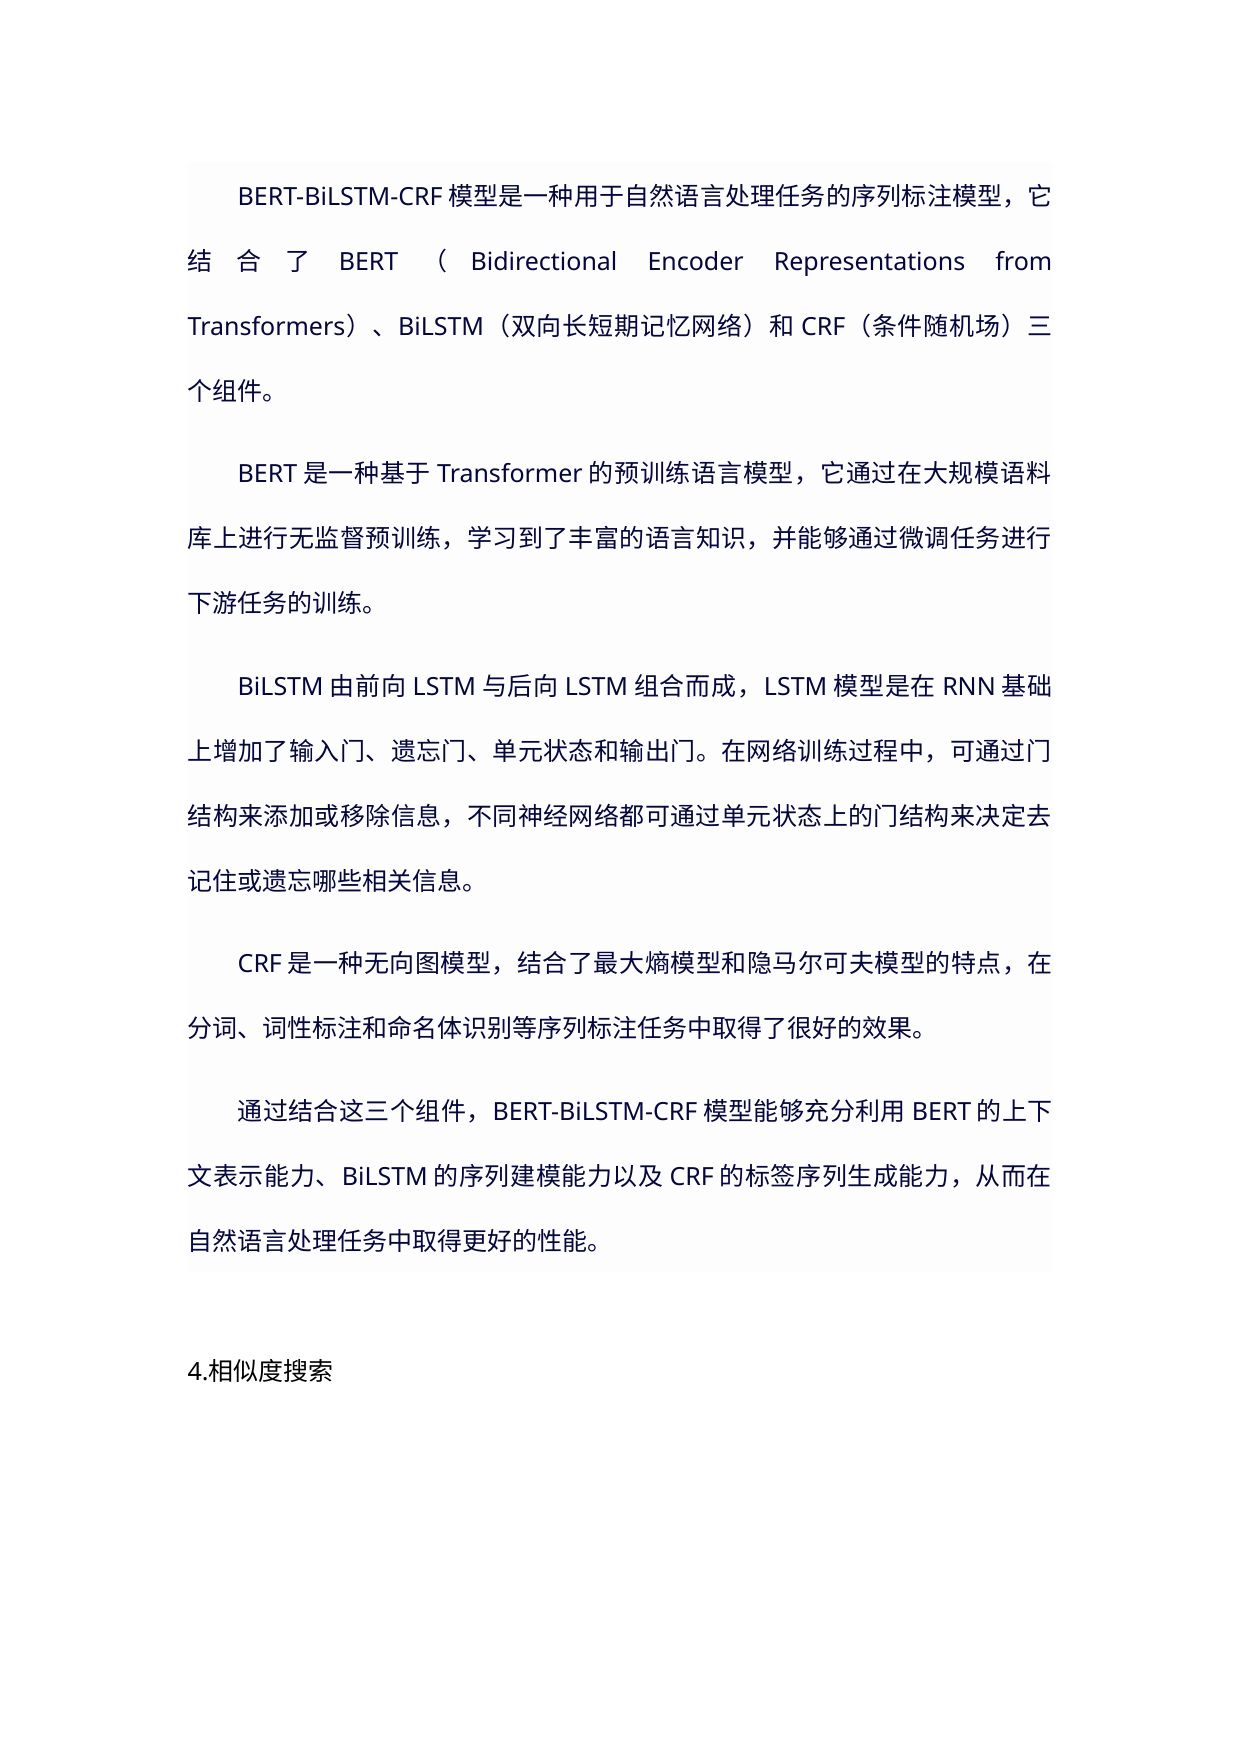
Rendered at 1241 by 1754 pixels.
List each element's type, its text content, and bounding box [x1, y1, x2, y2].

text BERT是一种基于Transformer的预训练语言模型，它通过在大规模语料库上进行无监督预训练，学习到了丰富的语言知识，并能够通过微调任务进行下游任务的训练。 [187, 439, 1053, 634]
text BiLSTM由前向LSTM与后向LSTM组合而成，LSTM模型是在RNN基础上增加了输入门、遗忘门、单元状态和输出门。在网络训练过程中，可通过门结构来添加或移除信息，不同神经网络都可通过单元状态上的门结构来决定去记住或遗忘哪些相关信息。 [187, 652, 1053, 912]
text CRF是一种无向图模型，结合了最大熵模型和隐马尔可夫模型的特点，在分词、词性标注和命名体识别等序列标注任务中取得了很好的效果。 [187, 929, 1053, 1059]
text BERT-BiLSTM-CRF模型是一种用于自然语言处理任务的序列标注模型，它结合了BERT（Bidirectional Encoder Representations from Transformers）、BiLSTM（双向长短期记忆网络）和CRF（条件随机场）三个组件。 [187, 162, 1053, 422]
list 4.相似度搜索 [187, 1337, 1053, 1402]
text 通过结合这三个组件，BERT-BiLSTM-CRF模型能够充分利用BERT的上下文表示能力、BiLSTM的序列建模能力以及CRF的标签序列生成能力，从而在自然语言处理任务中取得更好的性能。 [187, 1077, 1053, 1272]
